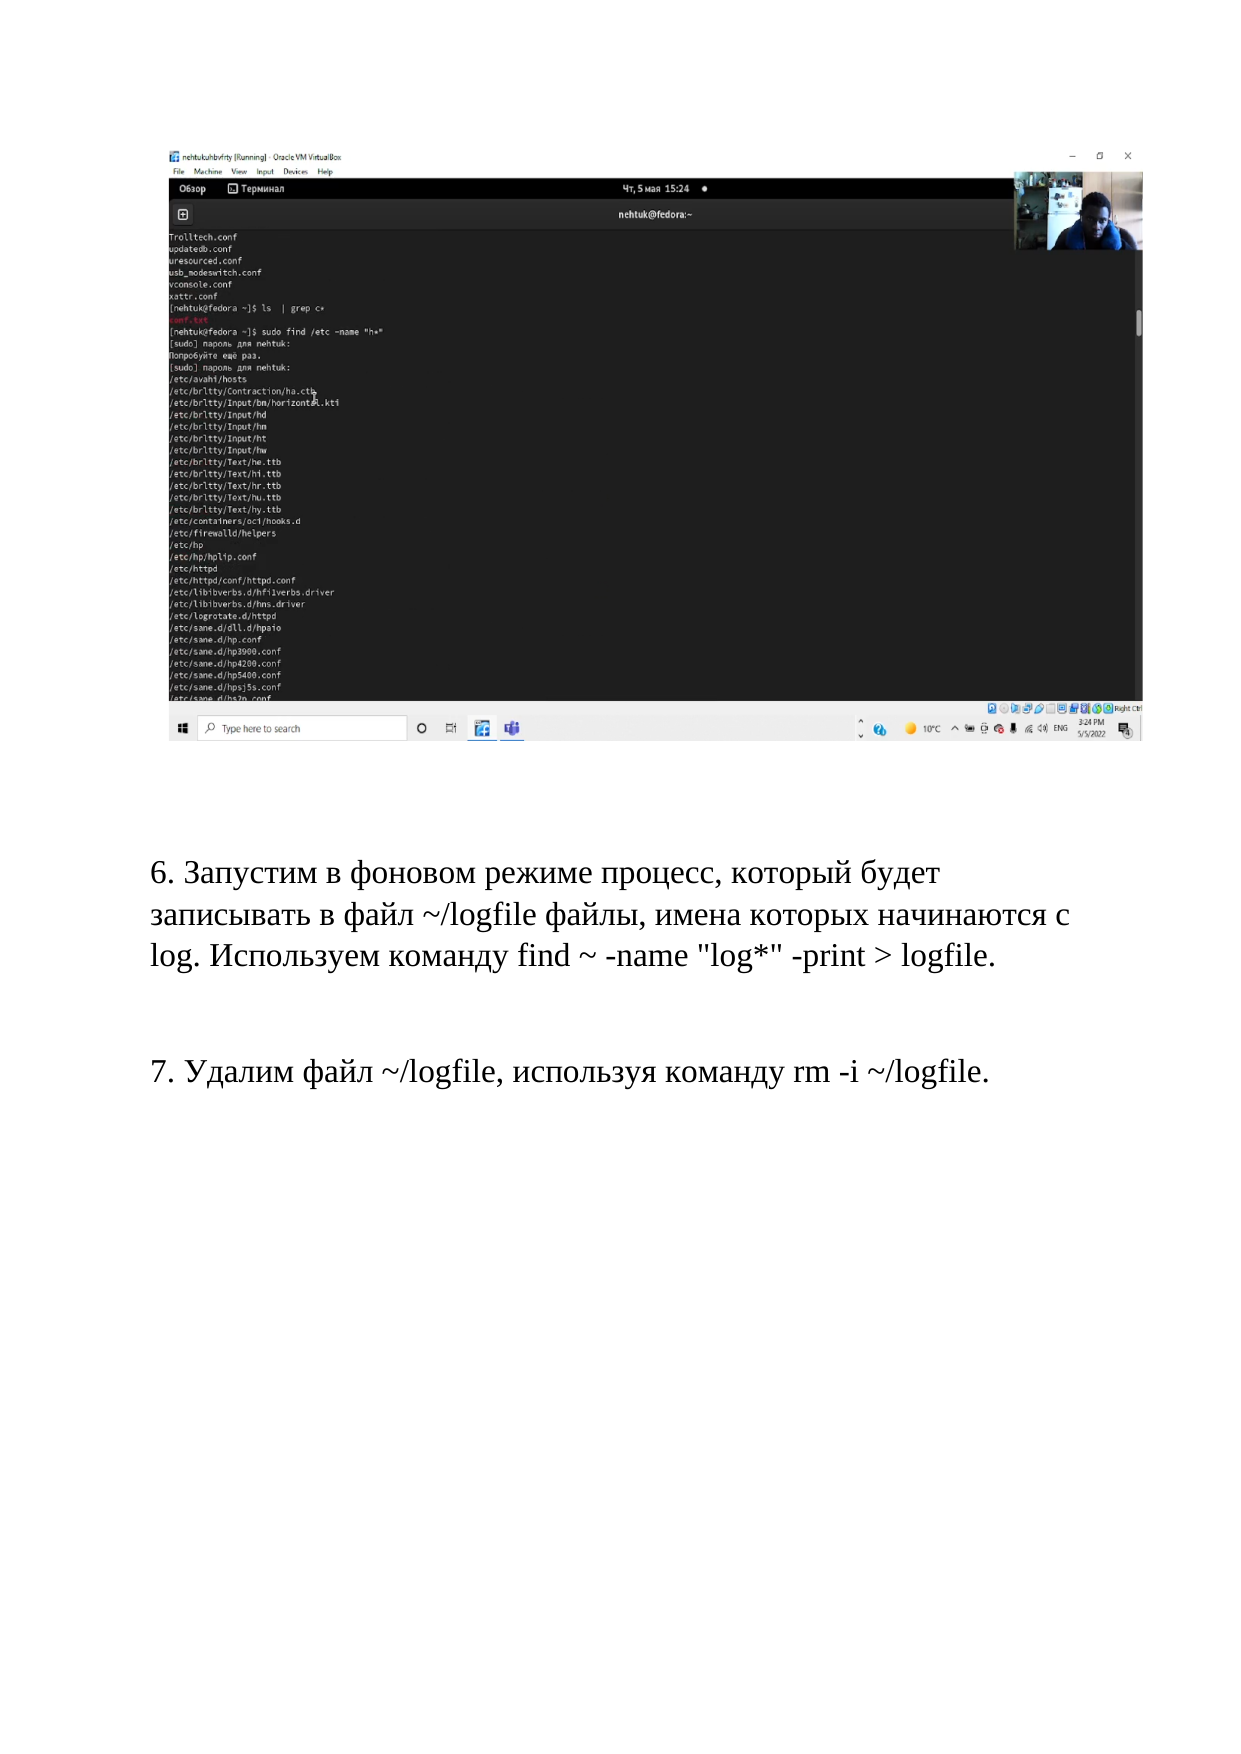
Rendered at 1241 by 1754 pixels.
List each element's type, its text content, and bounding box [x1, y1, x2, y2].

text 7. Удалим файл ~/logfile, используя команду rm -i ~/logfile. [150, 1052, 1090, 1090]
text 6. Запустим в фоновом режиме процесс, который будет записывать в файл ~/logfile файлы, имена которых начинаются с log. Используем команду find ~ -name "log*" -print > logfile. [150, 853, 1090, 974]
